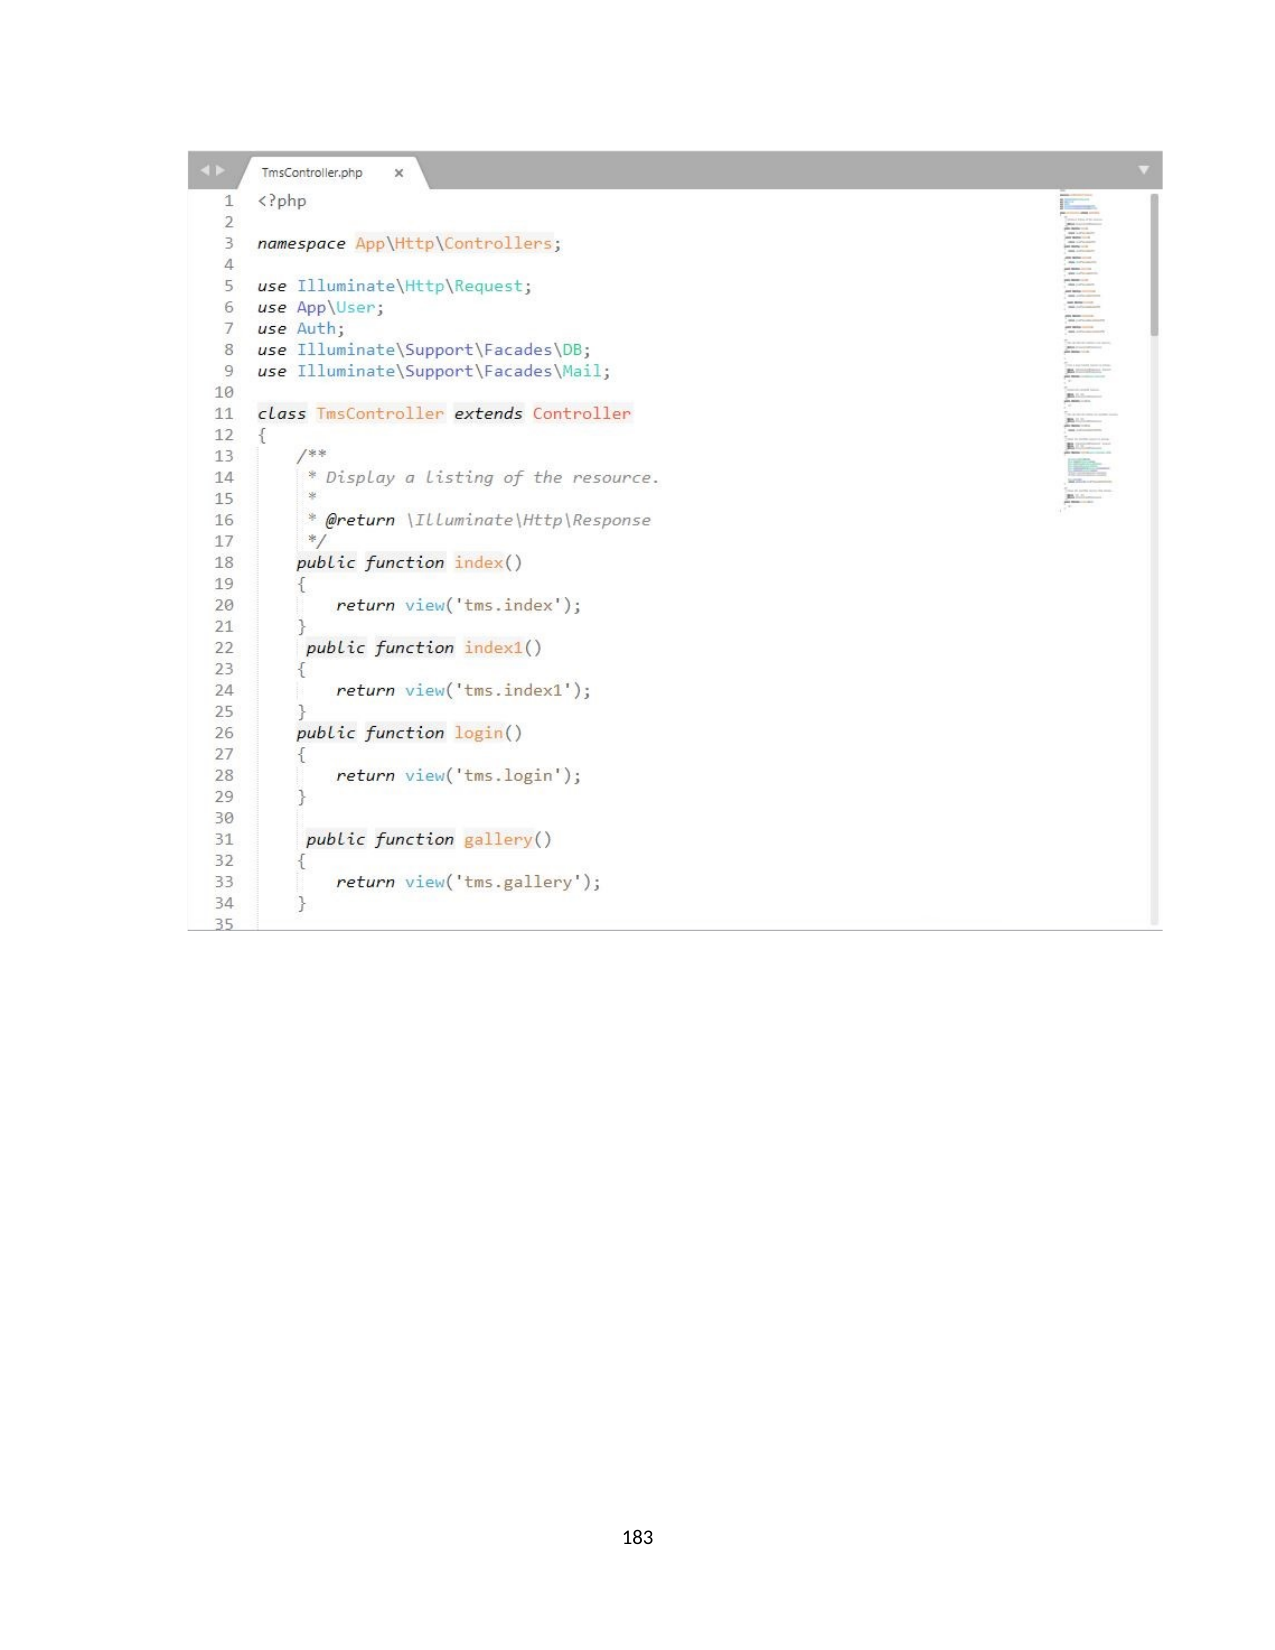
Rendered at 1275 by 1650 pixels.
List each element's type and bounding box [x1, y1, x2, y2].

picture [187, 150, 1163, 931]
